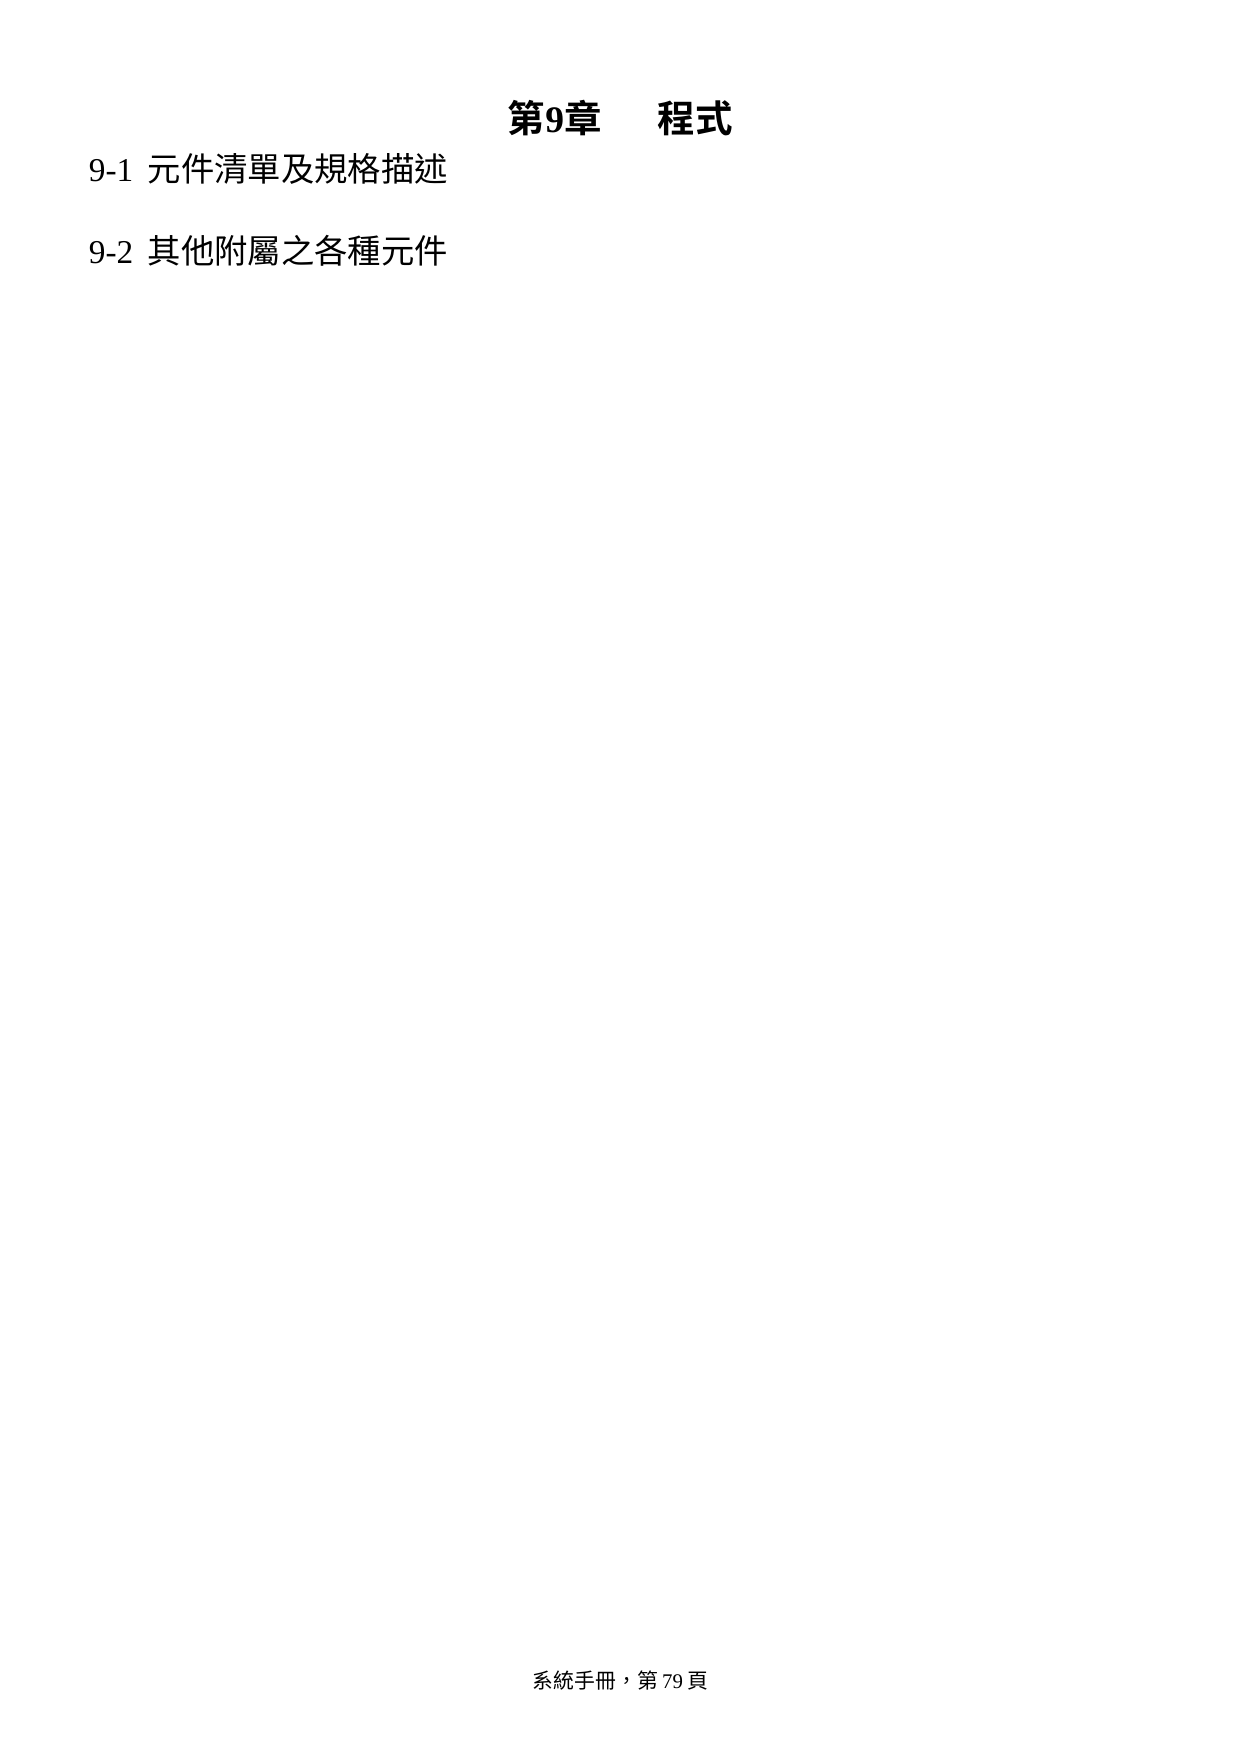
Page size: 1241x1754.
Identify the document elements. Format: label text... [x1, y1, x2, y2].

subtitle 元件清單及規格描述 [89, 143, 1152, 191]
subtitle 程式 [89, 89, 1152, 143]
subtitle 其他附屬之各種元件 [89, 225, 1152, 273]
